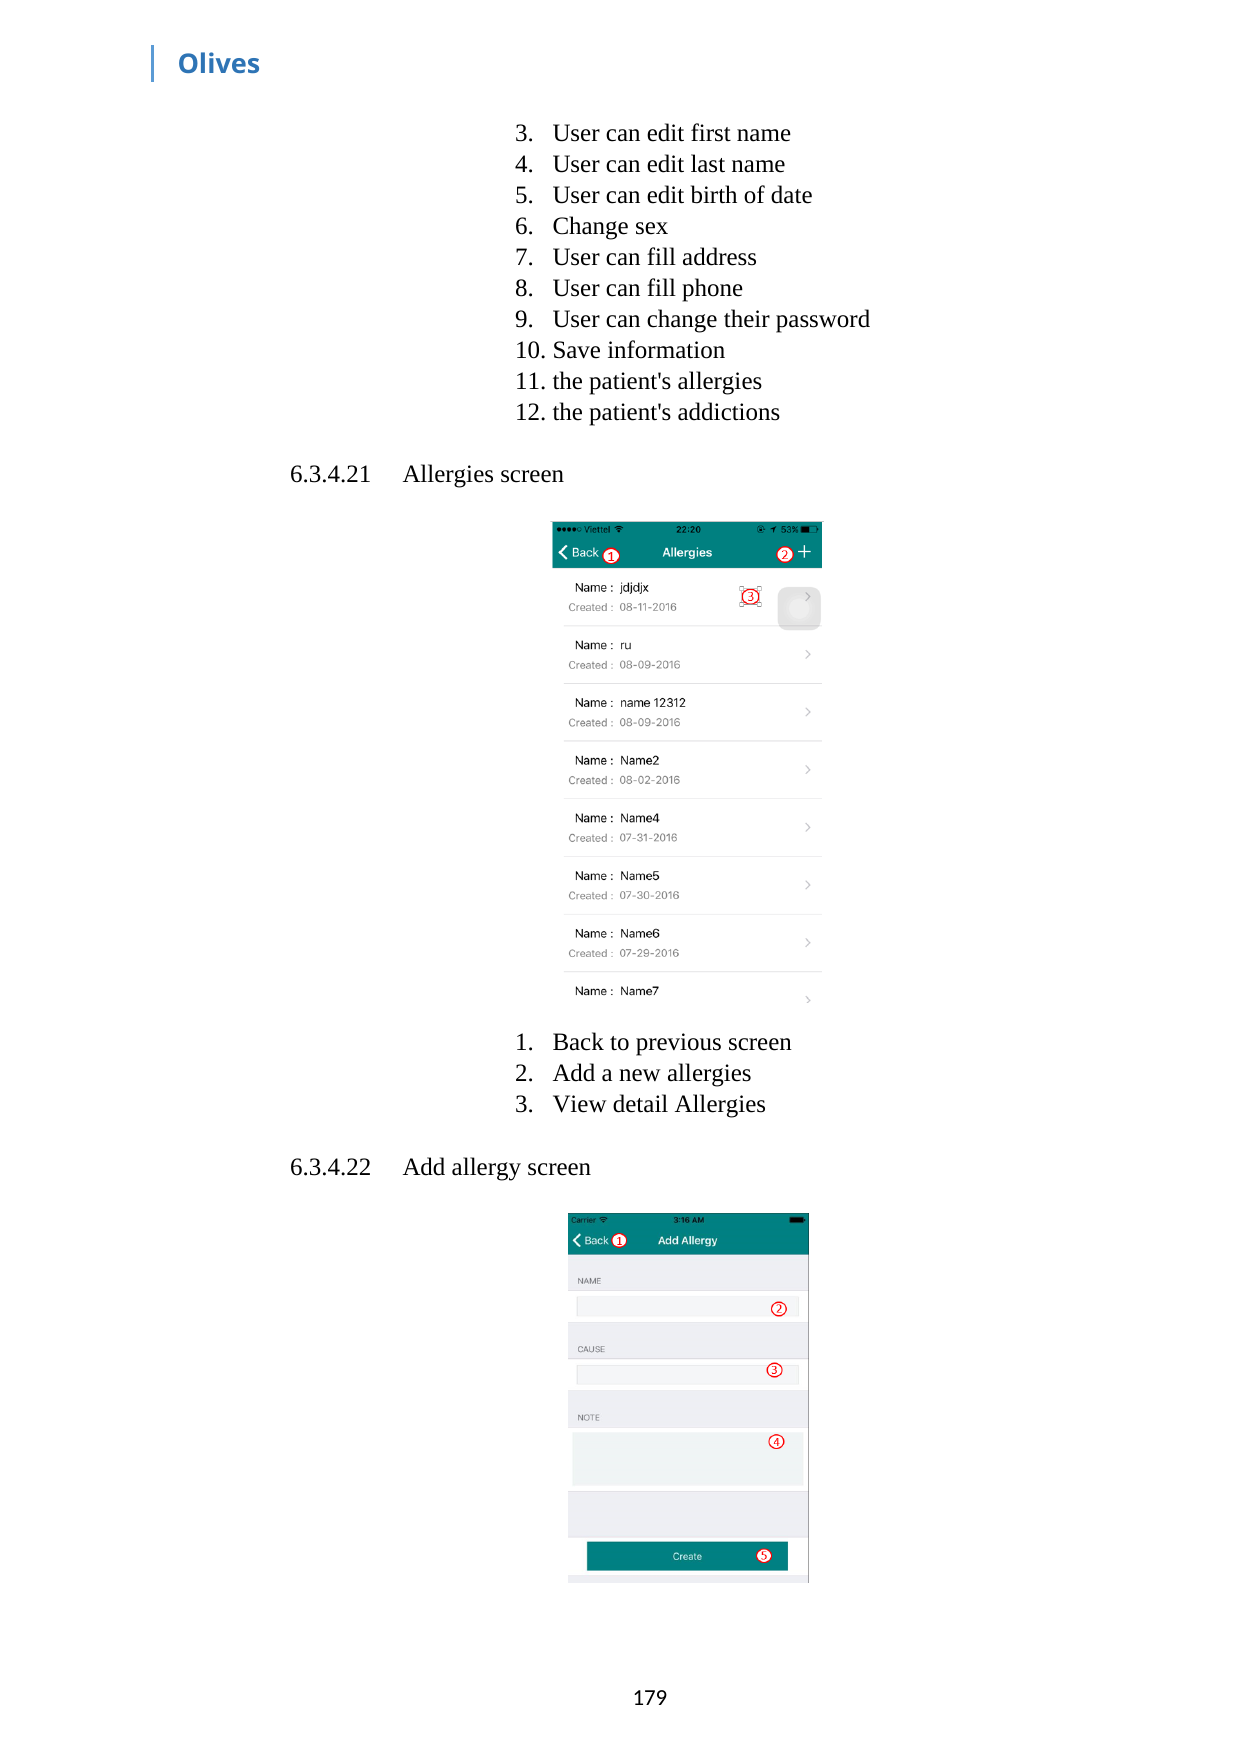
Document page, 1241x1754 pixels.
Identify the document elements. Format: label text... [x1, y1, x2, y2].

list User can fill address [515, 242, 1122, 271]
list User can edit last name [515, 149, 1122, 178]
list Back to previous screen [515, 1027, 1122, 1056]
list the patient's allergies [515, 366, 1122, 395]
list Save information [515, 335, 1122, 364]
list the patient's addictions [515, 397, 1122, 426]
picture [550, 521, 824, 1026]
list Add allergy screen [290, 1152, 1122, 1180]
list Change sex [515, 211, 1122, 240]
picture [564, 1213, 810, 1583]
list User can edit first name [515, 118, 1122, 147]
list Add a new allergies [515, 1058, 1122, 1087]
list User can edit birth of date [515, 180, 1122, 209]
list User can fill phone [515, 273, 1122, 302]
list Allergies screen [290, 459, 1122, 488]
list User can change their password [515, 304, 1122, 333]
list View detail Allergies [515, 1089, 1122, 1118]
